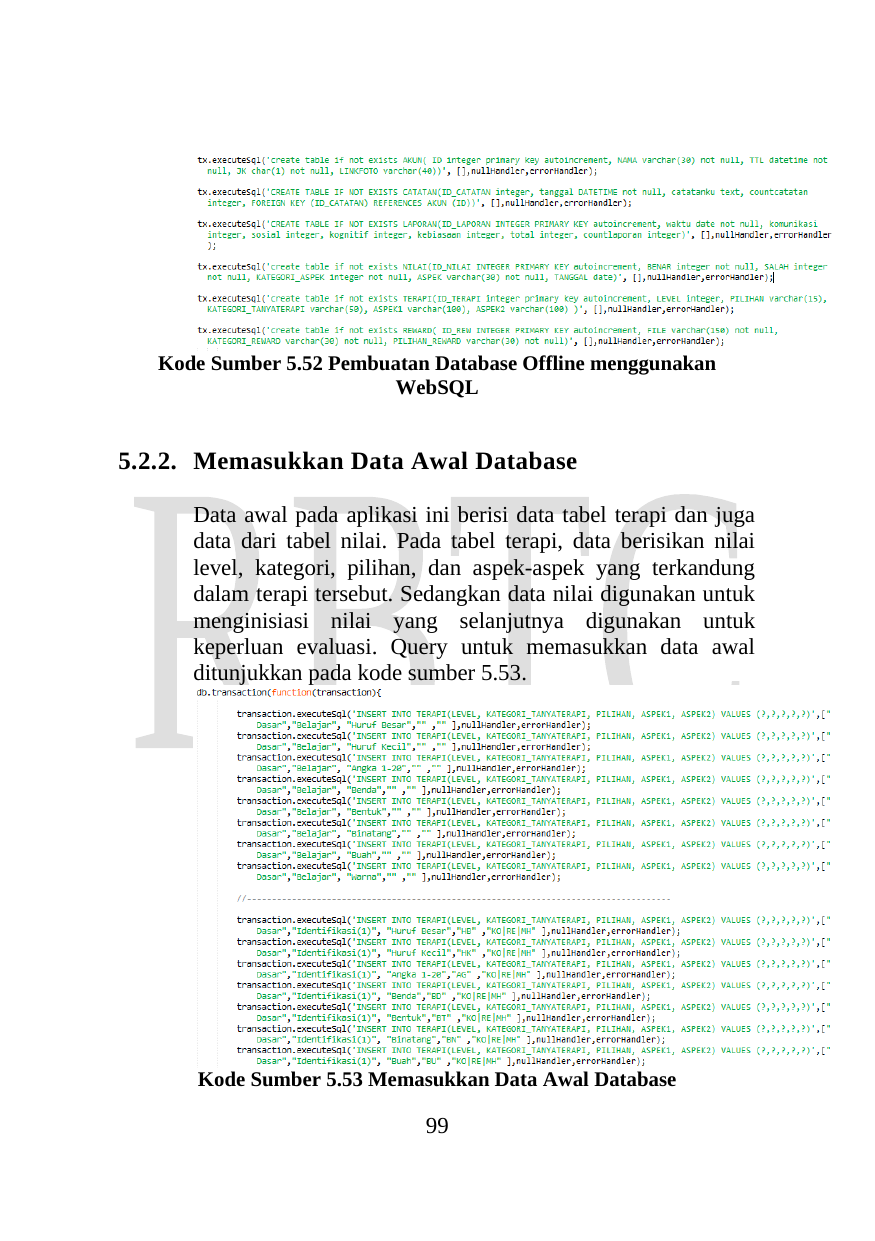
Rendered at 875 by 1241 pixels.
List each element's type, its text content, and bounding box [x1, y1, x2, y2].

text Kode Sumber 5.52 Pembuatan Database Offline menggunakan WebSQL [118, 351, 756, 399]
text Data awal pada aplikasi ini berisi data tabel terapi dan juga data dari tabel nilai. Pada tabel terapi, data berisikan nilai level, kategori, pilihan, dan aspek-aspek yang terkandung dalam terapi tersebut. Sedangkan data nilai digunakan untuk menginisiasi nilai yang selanjutnya digunakan untuk keperluan evaluasi. Query untuk memasukkan data awal ditunjukkan pada kode sumber 5.53. [193, 501, 756, 685]
picture [193, 685, 832, 1068]
subtitle Memasukkan Data Awal Database [118, 446, 756, 475]
picture [193, 154, 832, 351]
text Kode Sumber 5.53 Memasukkan Data Awal Database [118, 1067, 756, 1091]
